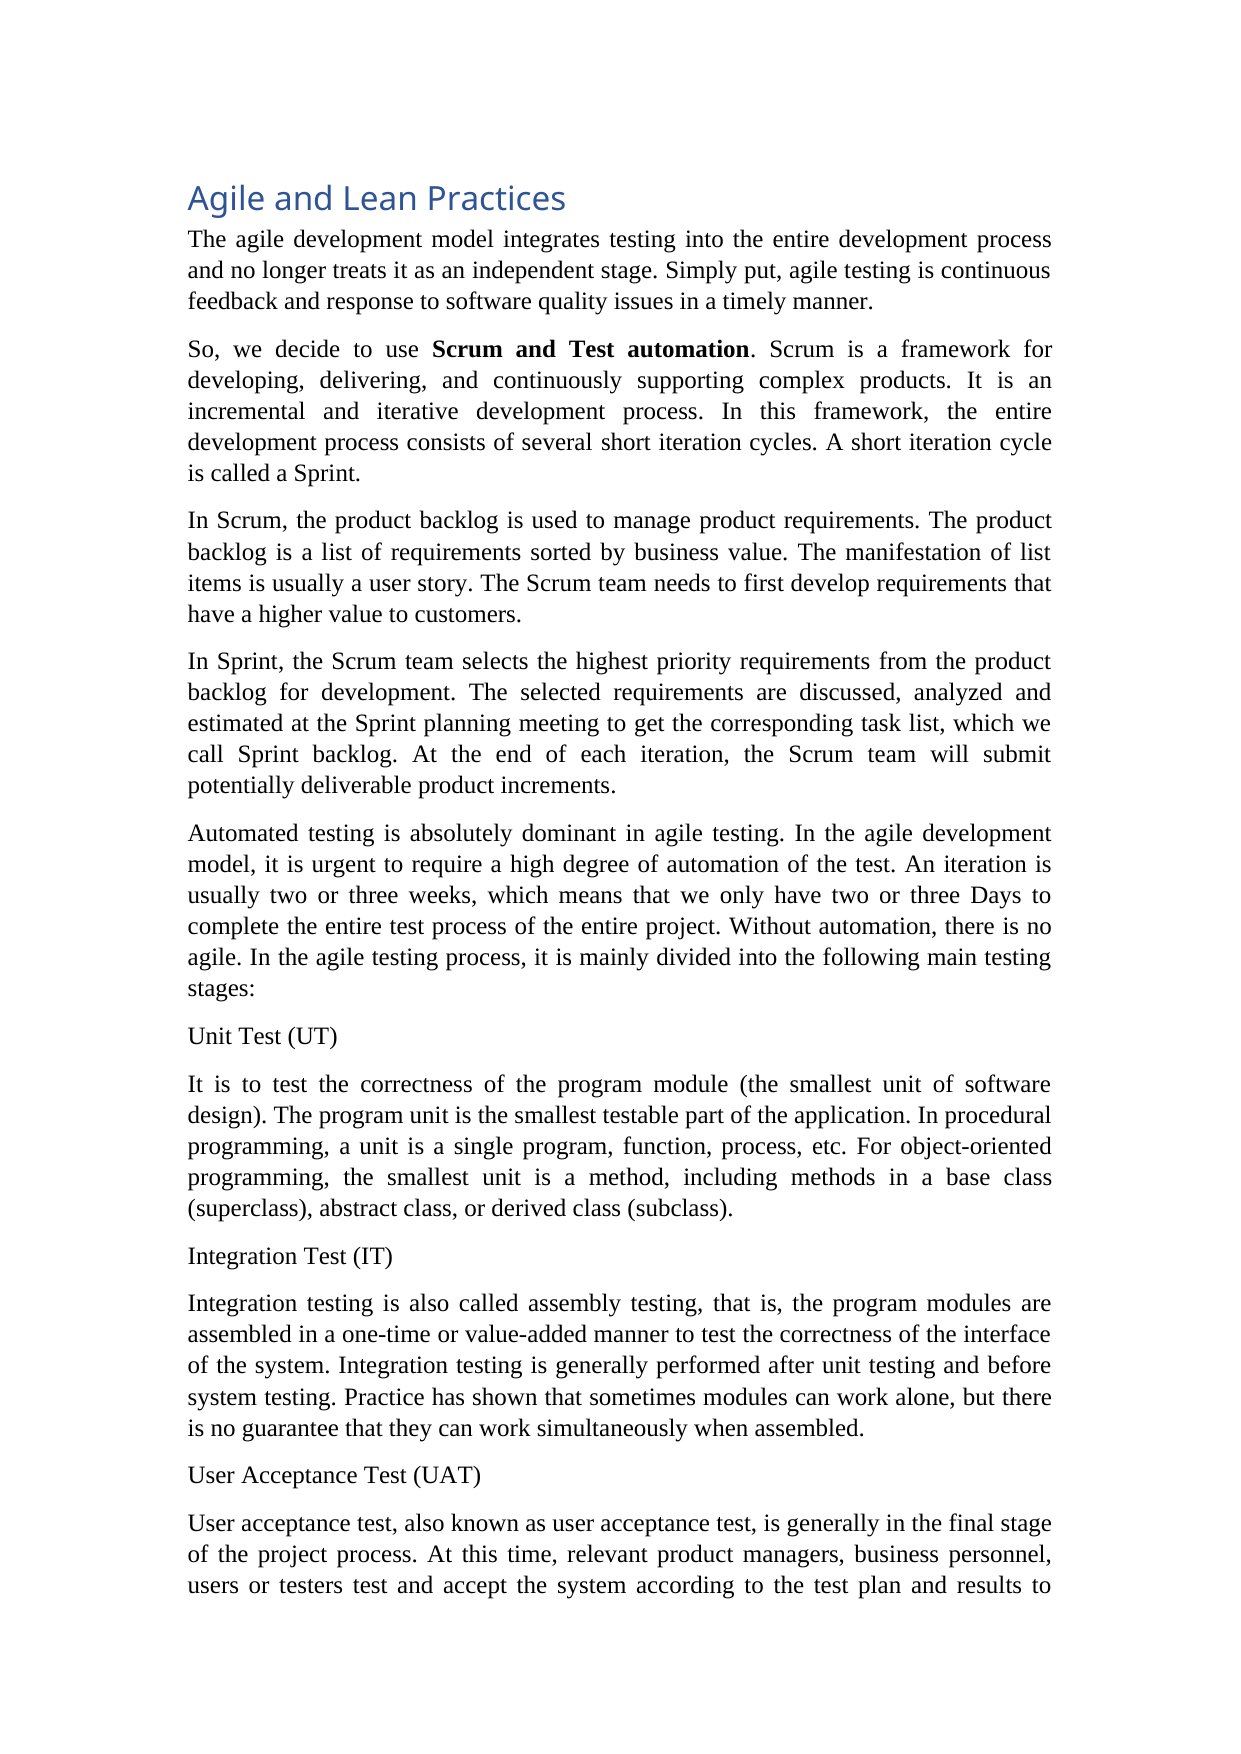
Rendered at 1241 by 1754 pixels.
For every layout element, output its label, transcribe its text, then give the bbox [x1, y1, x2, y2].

text Integration Test (IT) [187, 1241, 1053, 1269]
text In Sprint, the Scrum team selects the highest priority requirements from the product backlog for development. The selected requirements are discussed, analyzed and estimated at the Sprint planning meeting to get the corresponding task list, which we call Sprint backlog. At the end of each iteration, the Scrum team will submit potentially deliverable product increments. [187, 646, 1053, 799]
text So, we decide to use Scrum and Test automation. Scrum is a framework for developing, delivering, and continuously supporting complex products. It is an incremental and iterative development process. In this framework, the entire development process consists of several short iteration cycles. A short iteration cycle is called a Sprint. [187, 334, 1053, 487]
text It is to test the correctness of the program module (the smallest unit of software design). The program unit is the smallest testable part of the application. In procedural programming, a unit is a single program, function, process, etc. For object-oriented programming, the smallest unit is a method, including methods in a base class (superclass), abstract class, or derived class (subclass). [187, 1069, 1053, 1222]
text The agile development model integrates testing into the entire development process and no longer treats it as an independent stage. Simply put, agile testing is continuous feedback and response to software quality issues in a timely manner. [187, 224, 1053, 315]
text Agile and Lean Practices [187, 175, 1053, 220]
text Unit Test (UT) [187, 1021, 1053, 1050]
text Integration testing is also called assembly testing, that is, the program modules are assembled in a one-time or value-added manner to test the correctness of the interface of the system. Integration testing is generally performed after unit testing and before system testing. Practice has shown that sometimes modules can work alone, but there is no guarantee that they can work simultaneously when assembled. [187, 1288, 1053, 1441]
text User Acceptance Test (UAT) [187, 1460, 1053, 1489]
text Automated testing is absolutely dominant in agile testing. In the agile development model, it is urgent to require a high degree of automation of the test. An iteration is usually two or three weeks, which means that we only have two or three Days to complete the entire test process of the entire project. Without automation, there is no agile. In the agile testing process, it is mainly divided into the following main testing stages: [187, 818, 1053, 1002]
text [187, 1508, 1053, 1599]
text In Scrum, the product backlog is used to manage product requirements. The product backlog is a list of requirements sorted by business value. The manifestation of list items is usually a user story. The Scrum team needs to first develop requirements that have a higher value to customers. [187, 506, 1053, 627]
